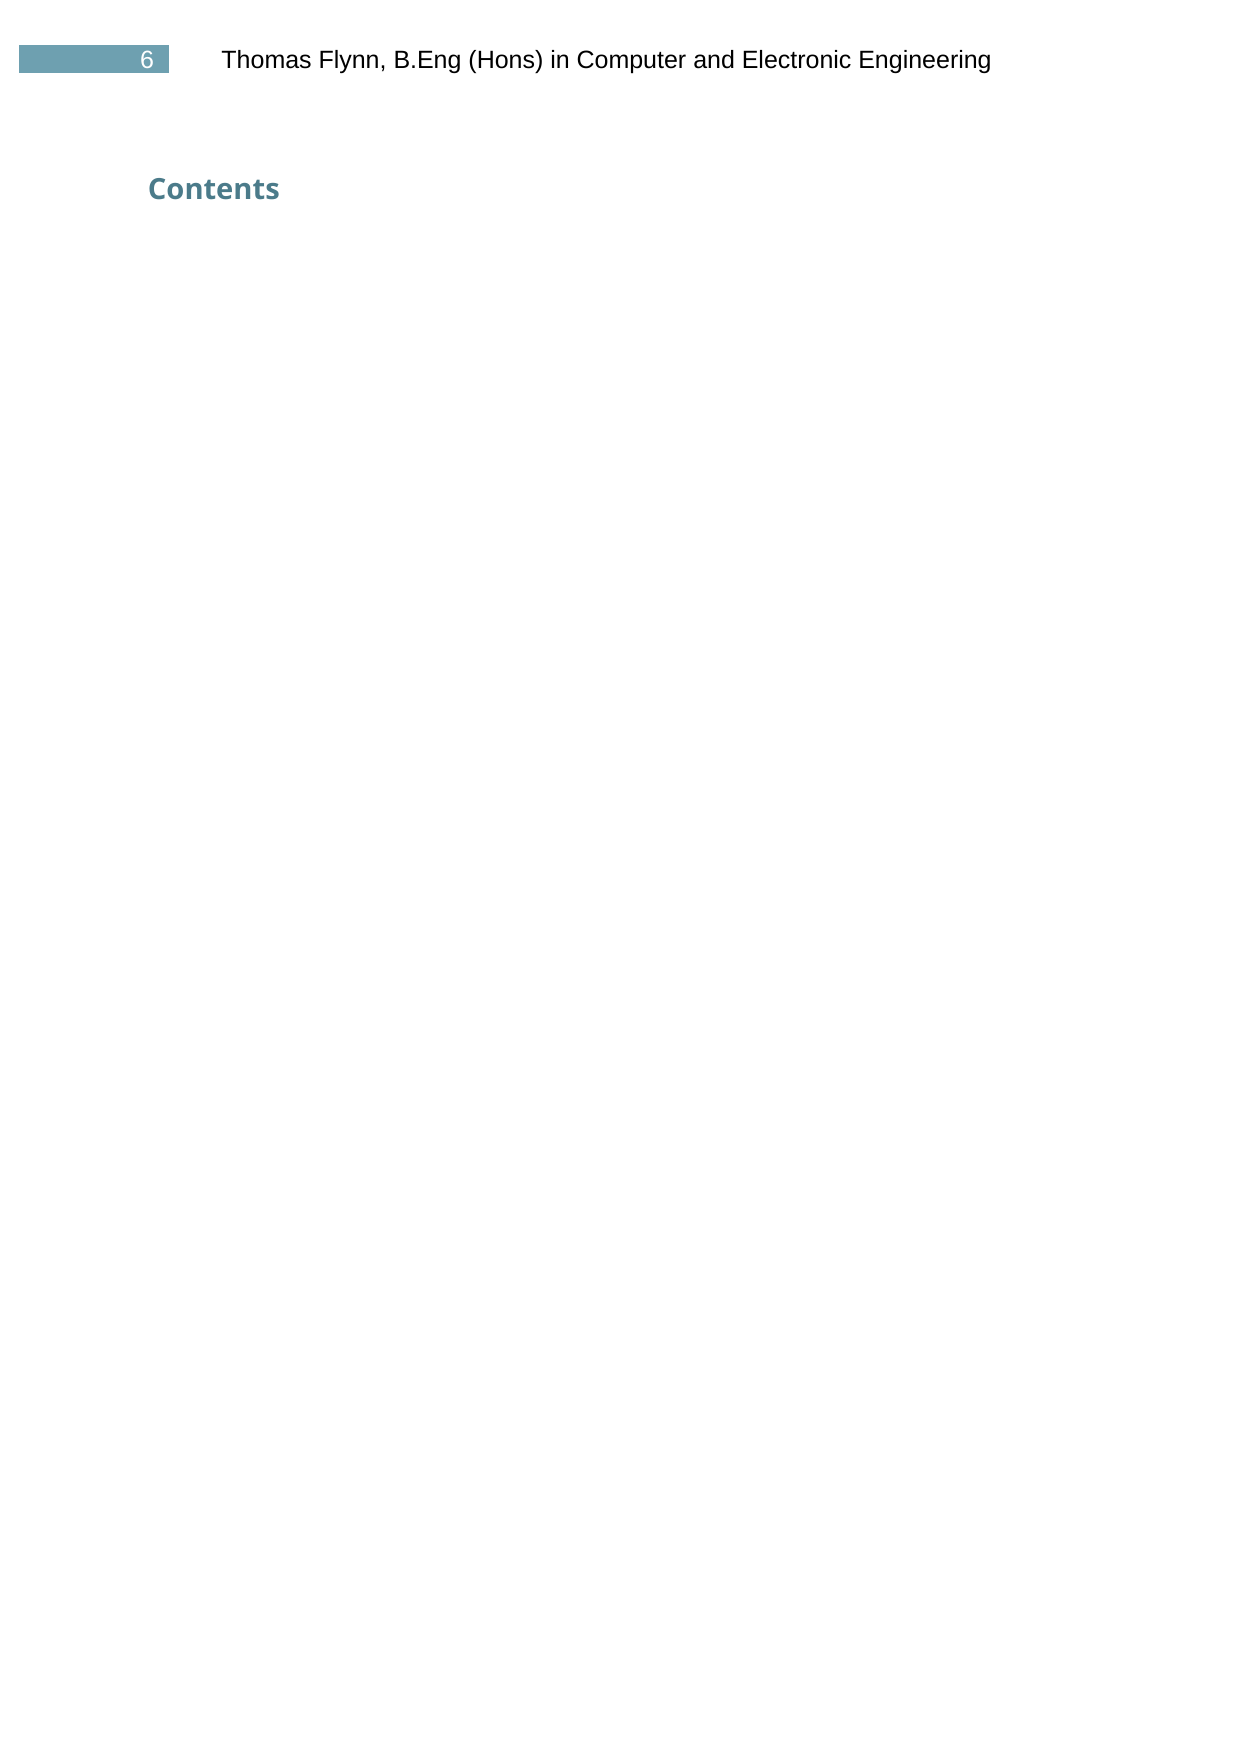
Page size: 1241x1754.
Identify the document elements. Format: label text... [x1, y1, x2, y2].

subtitle Contents [148, 168, 1122, 208]
